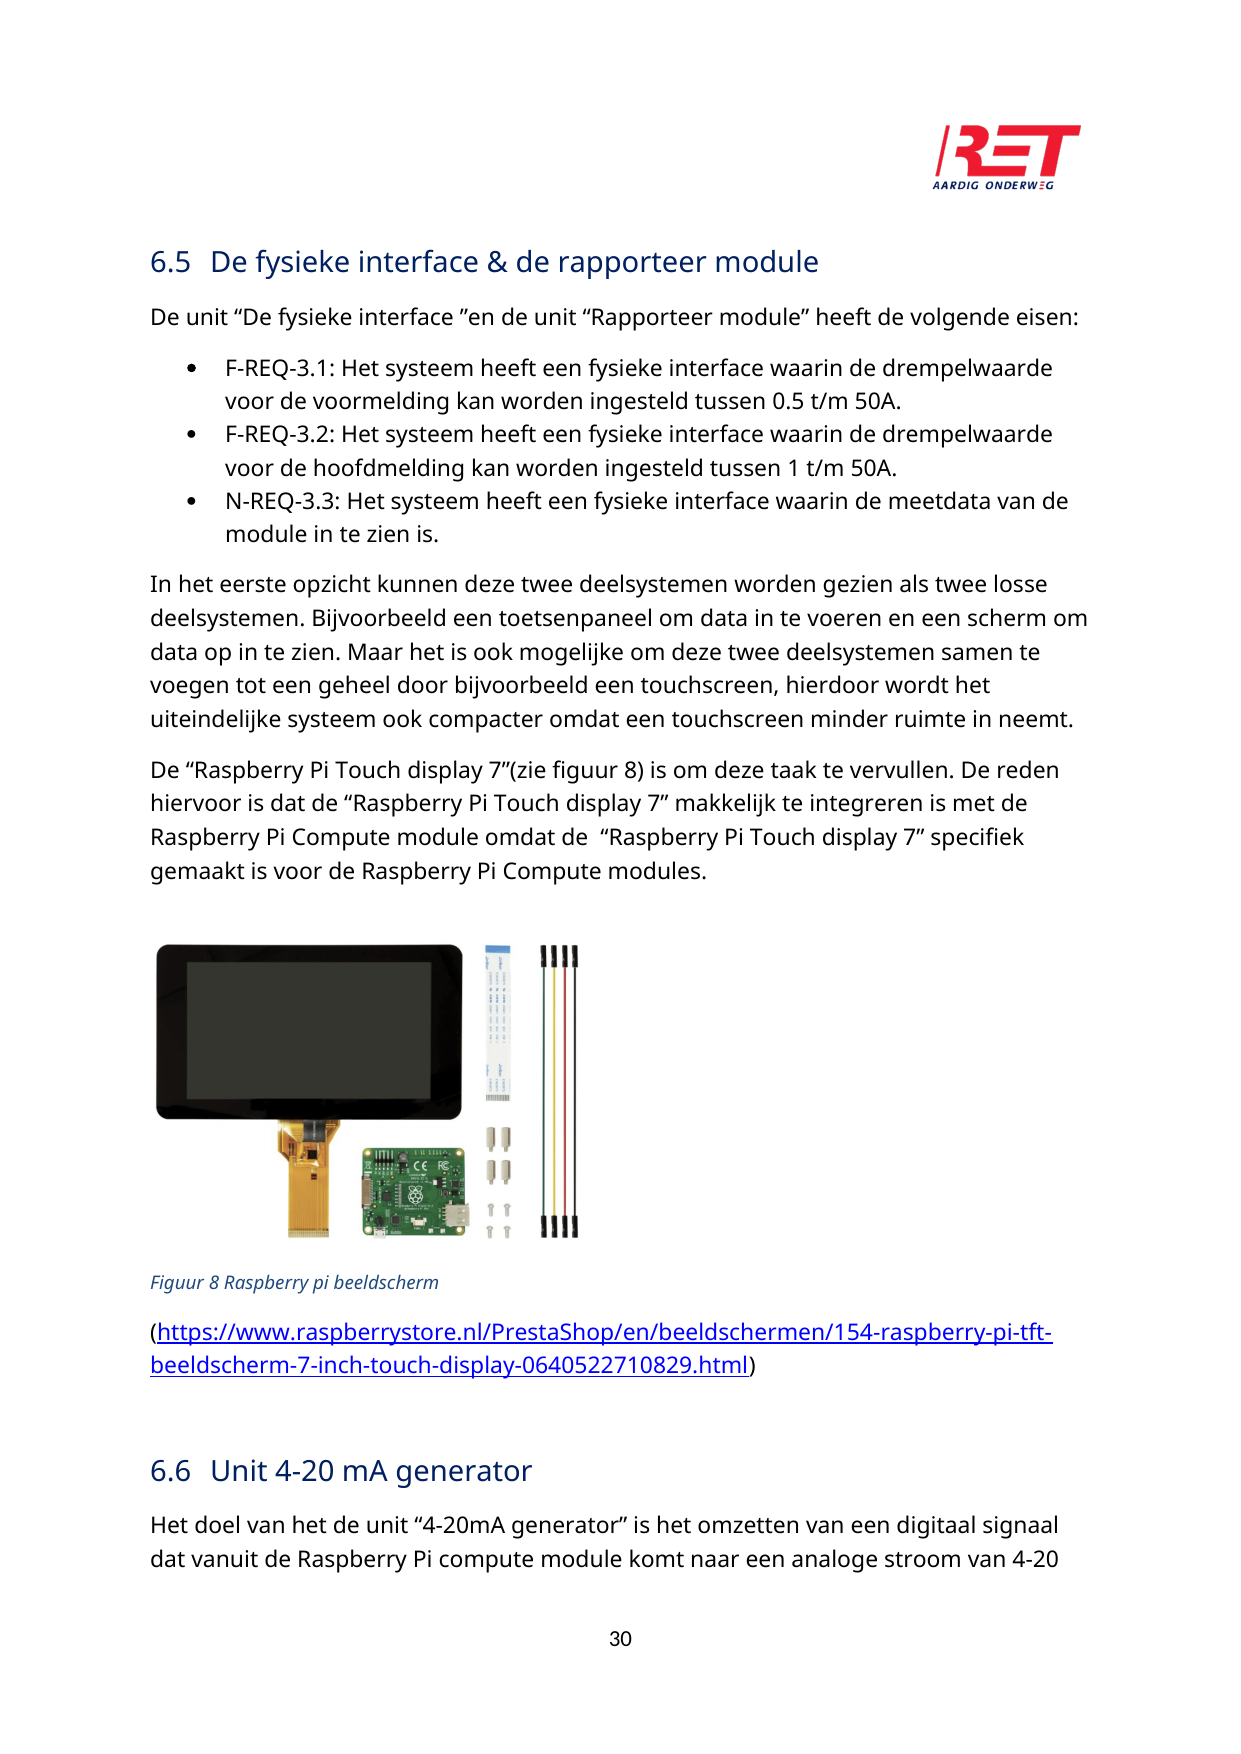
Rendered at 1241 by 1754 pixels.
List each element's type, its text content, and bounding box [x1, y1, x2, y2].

text Figuur 8 Raspberry pi beeldscherm [150, 1269, 1090, 1294]
picture [922, 73, 1091, 242]
text (https://www.raspberrystore.nl/PrestaShop/en/beeldschermen/154-raspberry-pi-tft-beeldscherm-7-inch-touch-display-0640522710829.html) [150, 1315, 1090, 1380]
list F-REQ-3.2: Het systeem heeft een fysieke interface waarin de drempelwaarde voor de hoofdmelding kan worden ingesteld tussen 1 t/m 50A. [187, 418, 1090, 483]
subtitle De fysieke interface & de rapporteer module [150, 242, 1090, 281]
text De unit “De fysieke interface ”en de unit “Rapporteer module” heeft de volgende eisen: [150, 301, 1090, 332]
picture [150, 905, 585, 1251]
text De “Raspberry Pi Touch display 7”(zie figuur 8) is om deze taak te vervullen. De reden hiervoor is dat de “Raspberry Pi Touch display 7” makkelijk te integreren is met de Raspberry Pi Compute module omdat de “Raspberry Pi Touch display 7” specifiek gemaakt is voor de Raspberry Pi Compute modules. [150, 754, 1090, 886]
text In het eerste opzicht kunnen deze twee deelsystemen worden gezien als twee losse deelsystemen. Bijvoorbeeld een toetsenpaneel om data in te voeren en een scherm om data op in te zien. Maar het is ook mogelijke om deze twee deelsystemen samen te voegen tot een geheel door bijvoorbeeld een touchscreen, hierdoor wordt het uiteindelijke systeem ook compacter omdat een touchscreen minder ruimte in neemt. [150, 568, 1090, 734]
list N-REQ-3.3: Het systeem heeft een fysieke interface waarin de meetdata van de module in te zien is. [187, 485, 1090, 550]
list F-REQ-3.1: Het systeem heeft een fysieke interface waarin de drempelwaarde voor de voormelding kan worden ingesteld tussen 0.5 t/m 50A. [187, 352, 1090, 416]
subtitle Unit 4-20 mA generator [150, 1450, 1090, 1490]
